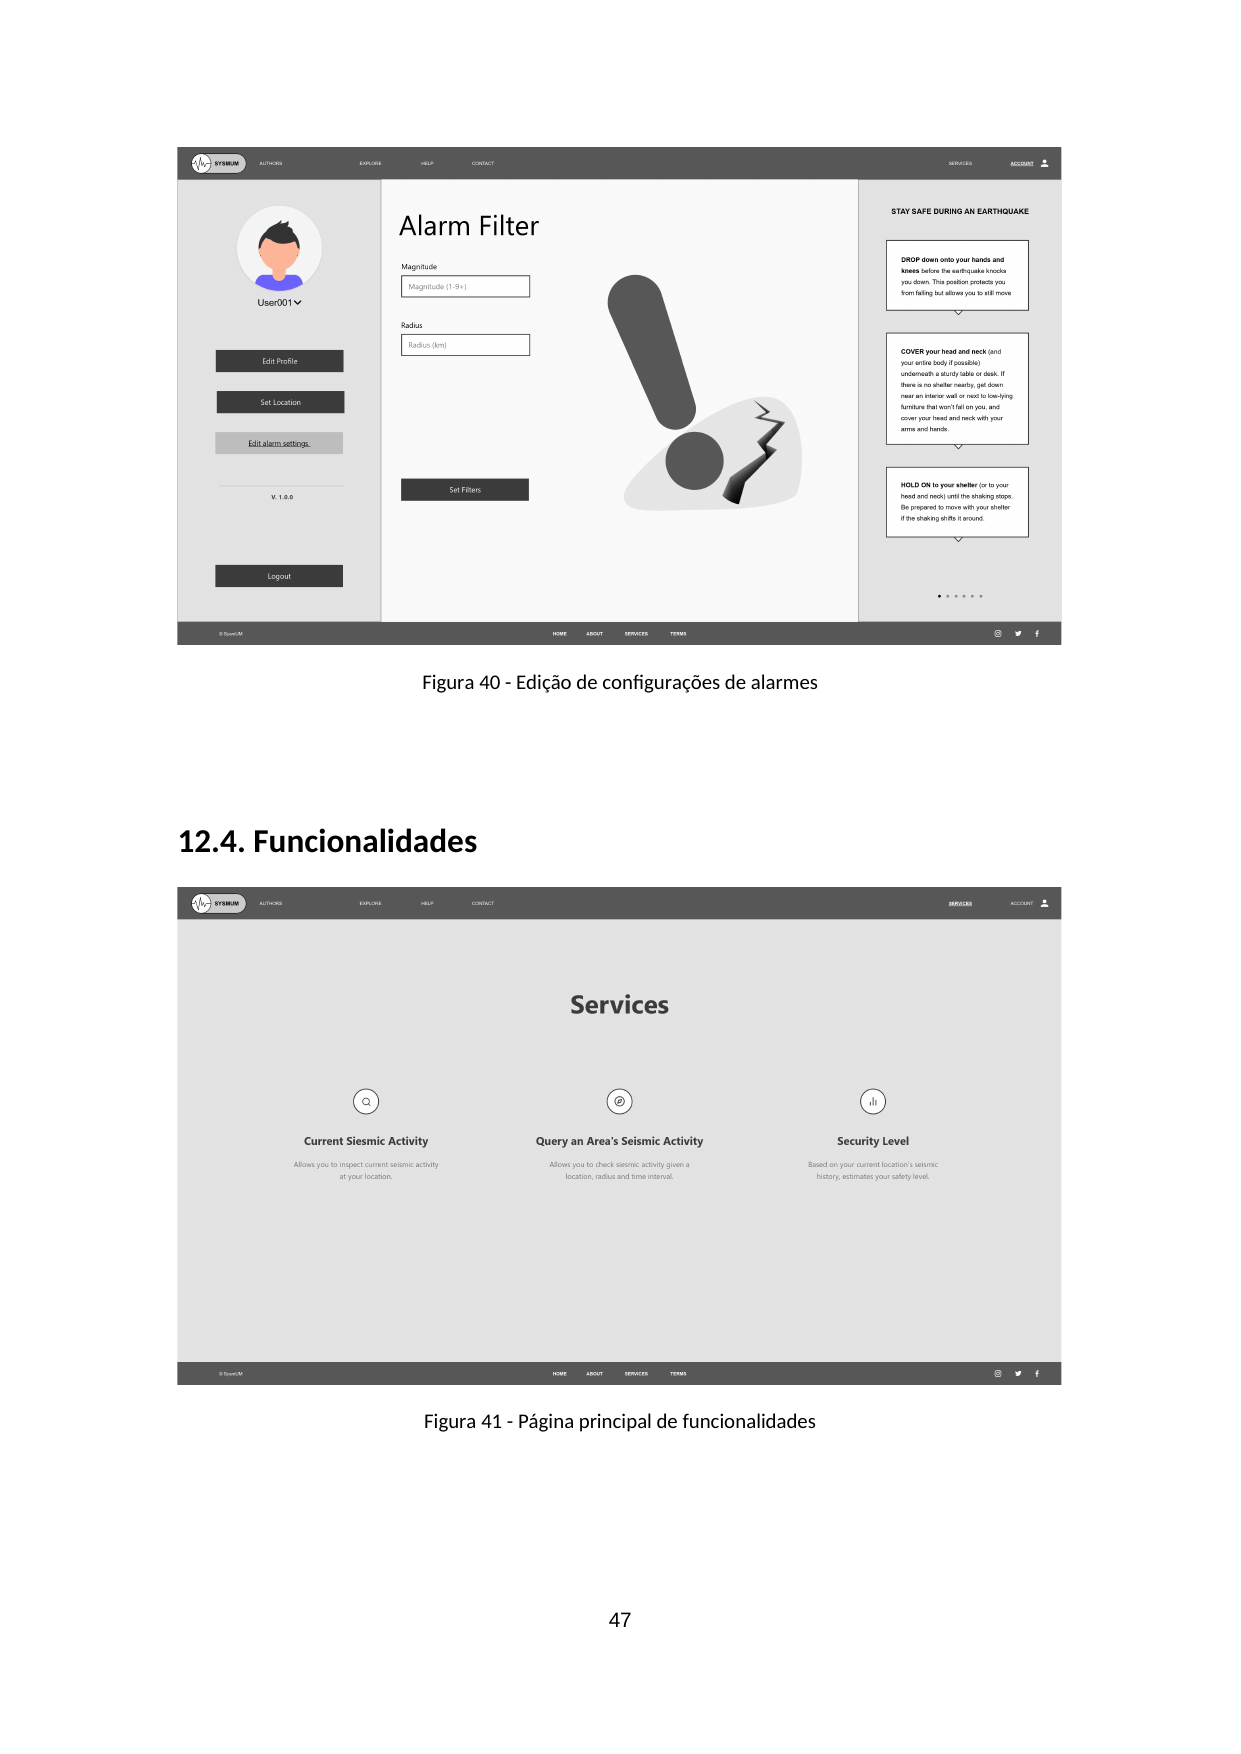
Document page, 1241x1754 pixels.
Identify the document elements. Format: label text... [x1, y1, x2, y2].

subtitle 12.4. Funcionalidades [177, 820, 1063, 861]
text Figura 40 - Edição de configurações de alarmes [177, 669, 1063, 694]
picture [177, 147, 1062, 645]
picture [177, 887, 1062, 1385]
text Figura 41 - Página principal de funcionalidades [177, 1409, 1063, 1434]
